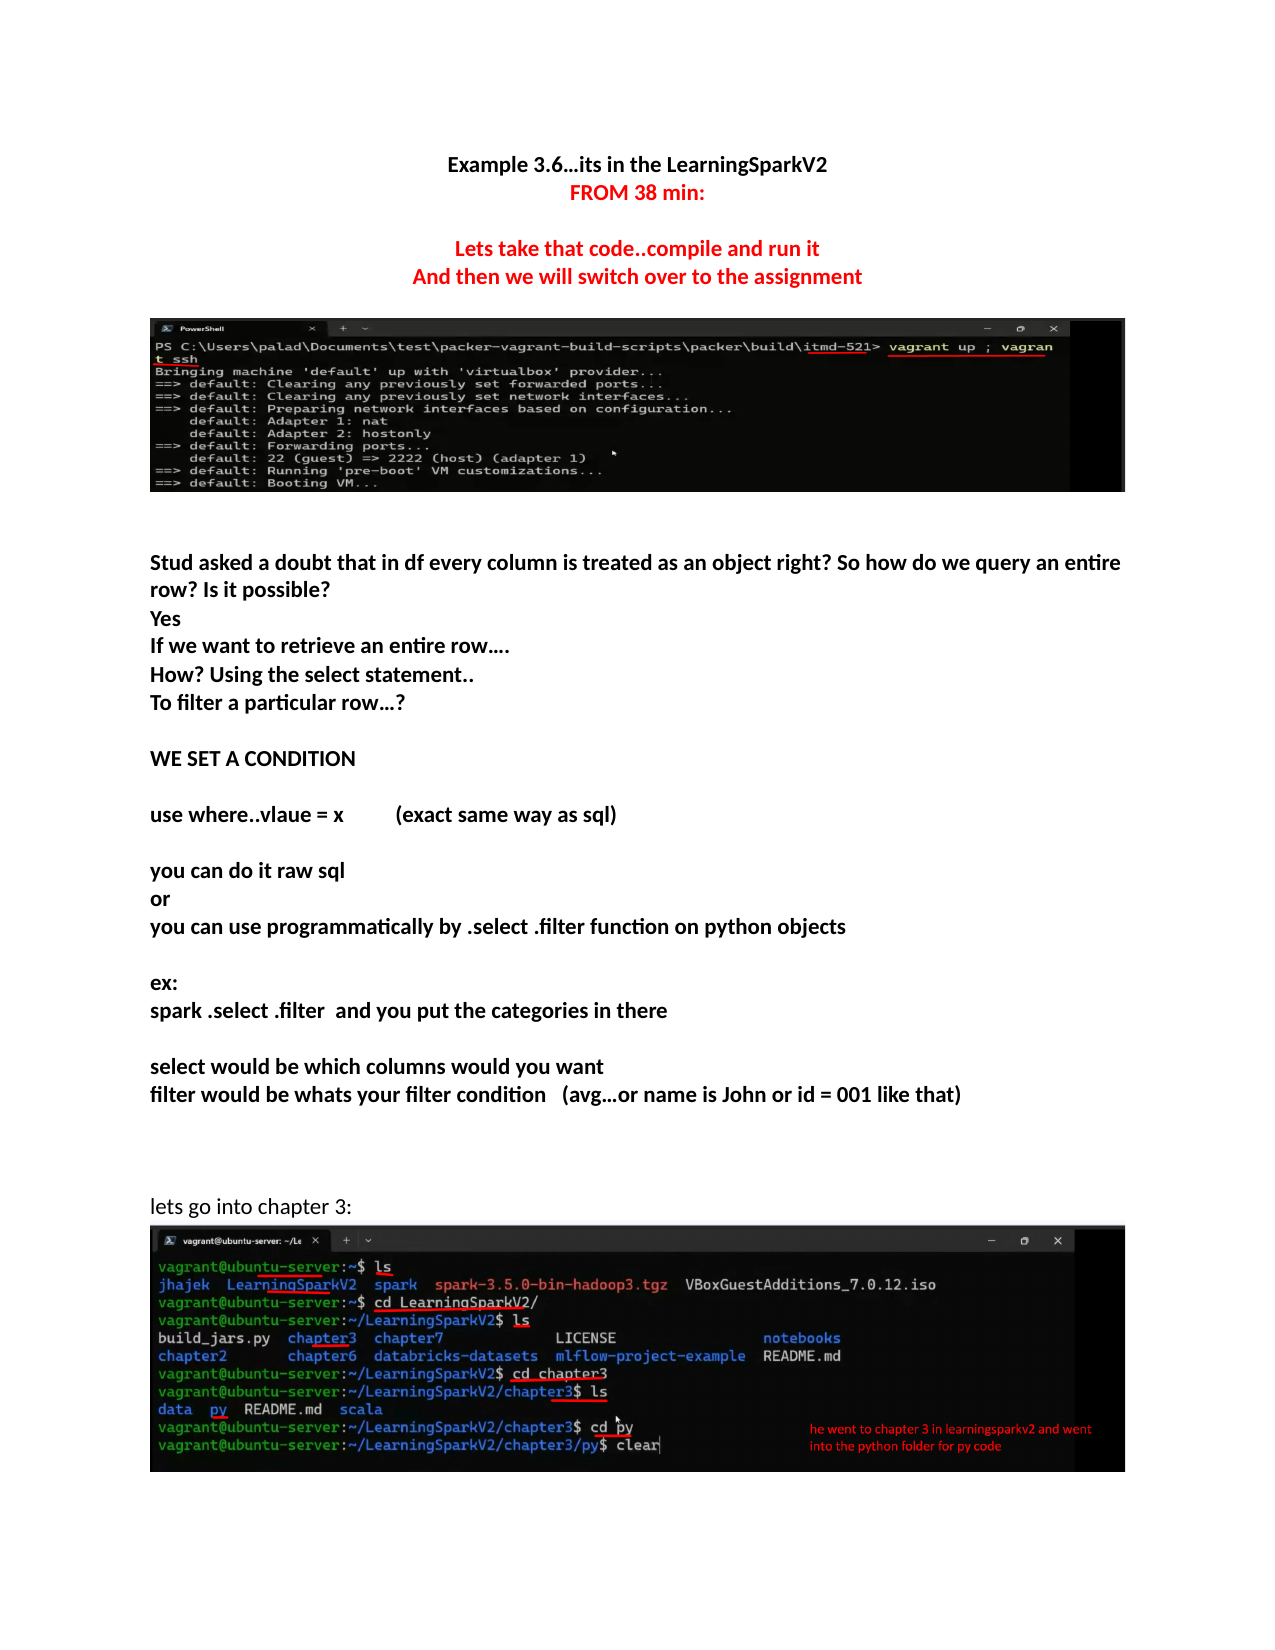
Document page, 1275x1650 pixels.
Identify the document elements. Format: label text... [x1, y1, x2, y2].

text use where..vlaue = x (exact same way as sql) [150, 800, 1125, 828]
text To filter a particular row…? [150, 688, 1125, 716]
text filter would be whats your filter condition (avg…or name is John or id = 001 like that) [150, 1080, 1125, 1108]
text Example 3.6…its in the LearningSparkV2 [150, 150, 1125, 178]
text select would be which columns would you want [150, 1052, 1125, 1080]
text WE SET A CONDITION [150, 744, 1125, 772]
text Lets take that code..compile and run it [150, 234, 1125, 262]
text lets go into chapter 3: [150, 1192, 1125, 1220]
text How? Using the select statement.. [150, 660, 1125, 688]
text spark .select .filter and you put the categories in there [150, 996, 1125, 1024]
text or [150, 884, 1125, 912]
text Yes [150, 604, 1125, 632]
text And then we will switch over to the assignment [150, 262, 1125, 290]
text you can do it raw sql [150, 856, 1125, 884]
text If we want to retrieve an entire row…. [150, 632, 1125, 660]
text ex: [150, 968, 1125, 996]
picture [150, 318, 1125, 492]
picture [150, 1220, 1125, 1472]
text Stud asked a doubt that in df every column is treated as an object right? So how do we query an entire row? Is it possible? [150, 548, 1125, 604]
text FROM 38 min: [150, 178, 1125, 206]
text you can use programmatically by .select .filter function on python objects [150, 912, 1125, 940]
